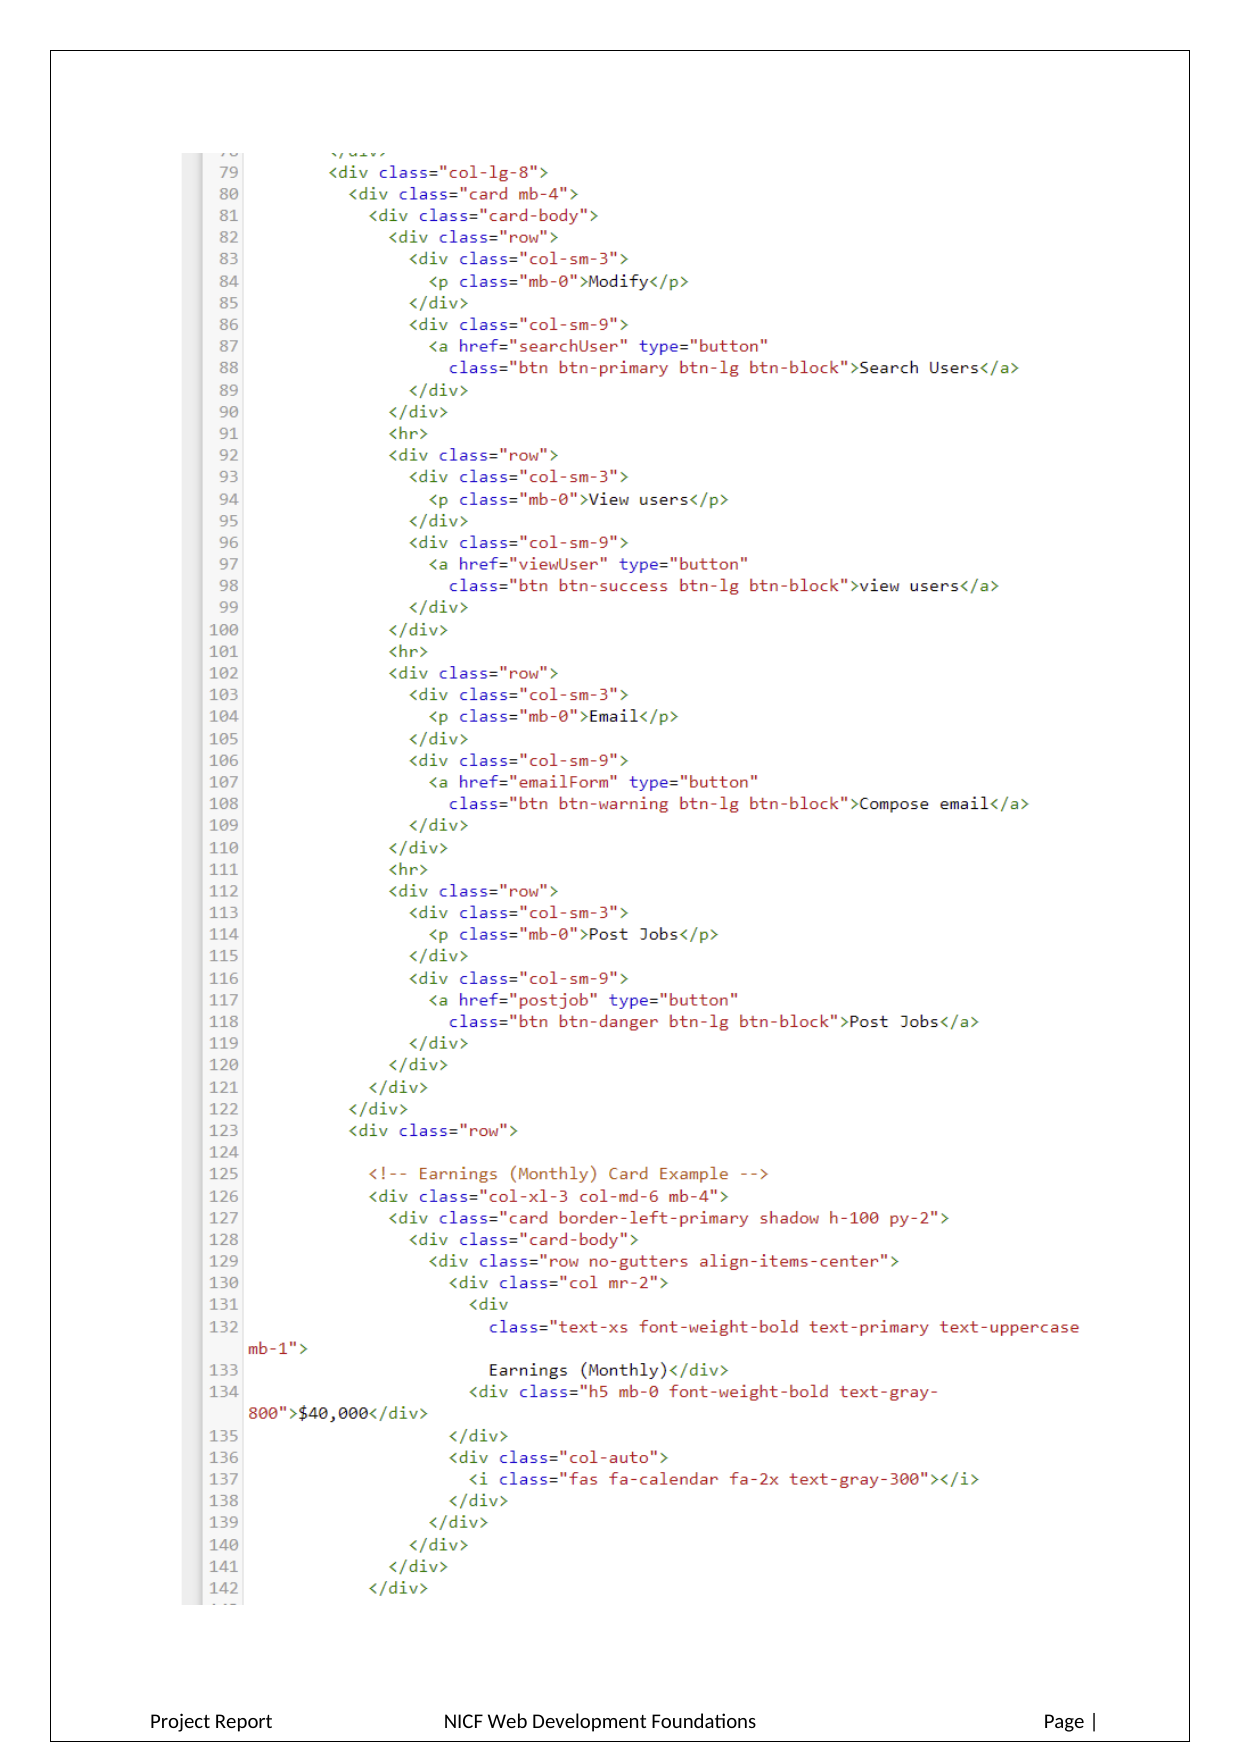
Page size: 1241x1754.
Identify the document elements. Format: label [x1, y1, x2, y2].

picture [181, 153, 1091, 1605]
